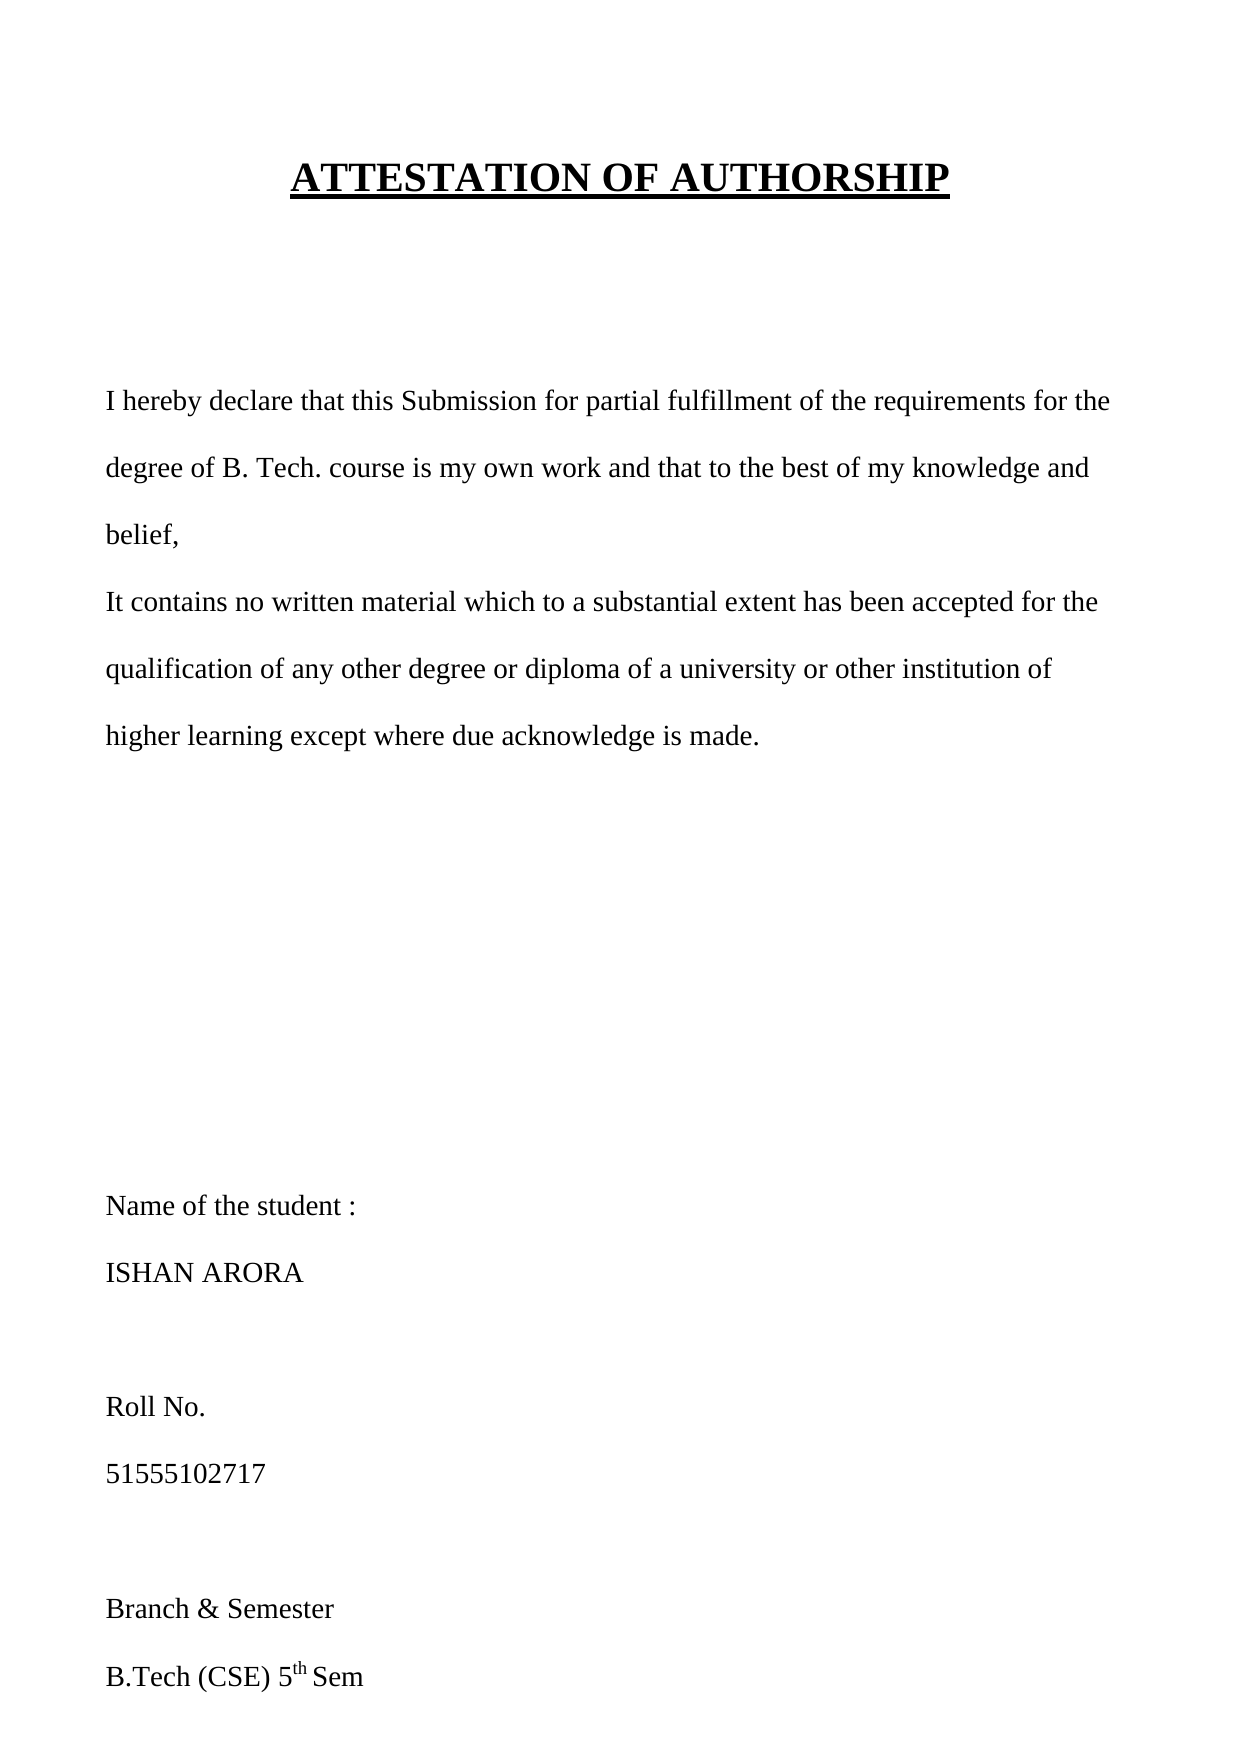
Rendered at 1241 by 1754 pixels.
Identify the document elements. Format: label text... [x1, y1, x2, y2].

text Branch & Semester B.Tech (CSE) 5th Sem [105, 1591, 416, 1693]
text Name of the student : ISHAN ARORA [105, 1188, 358, 1289]
text It contains no written material which to a substantial extent has been accepted for the qualification of any other degree or diploma of a university or other institution of higher learning except where due acknowledge is made. [105, 584, 1100, 752]
text I hereby declare that this Submission for partial fulfillment of the requirements for the degree of B. Tech. course is my own work and that to the best of my knowledge and belief, [105, 383, 1112, 551]
text 51555102717 [105, 1457, 266, 1490]
text Roll No. [105, 1389, 266, 1423]
subtitle ATTESTATION OF AUTHORSHIP [290, 153, 1136, 201]
